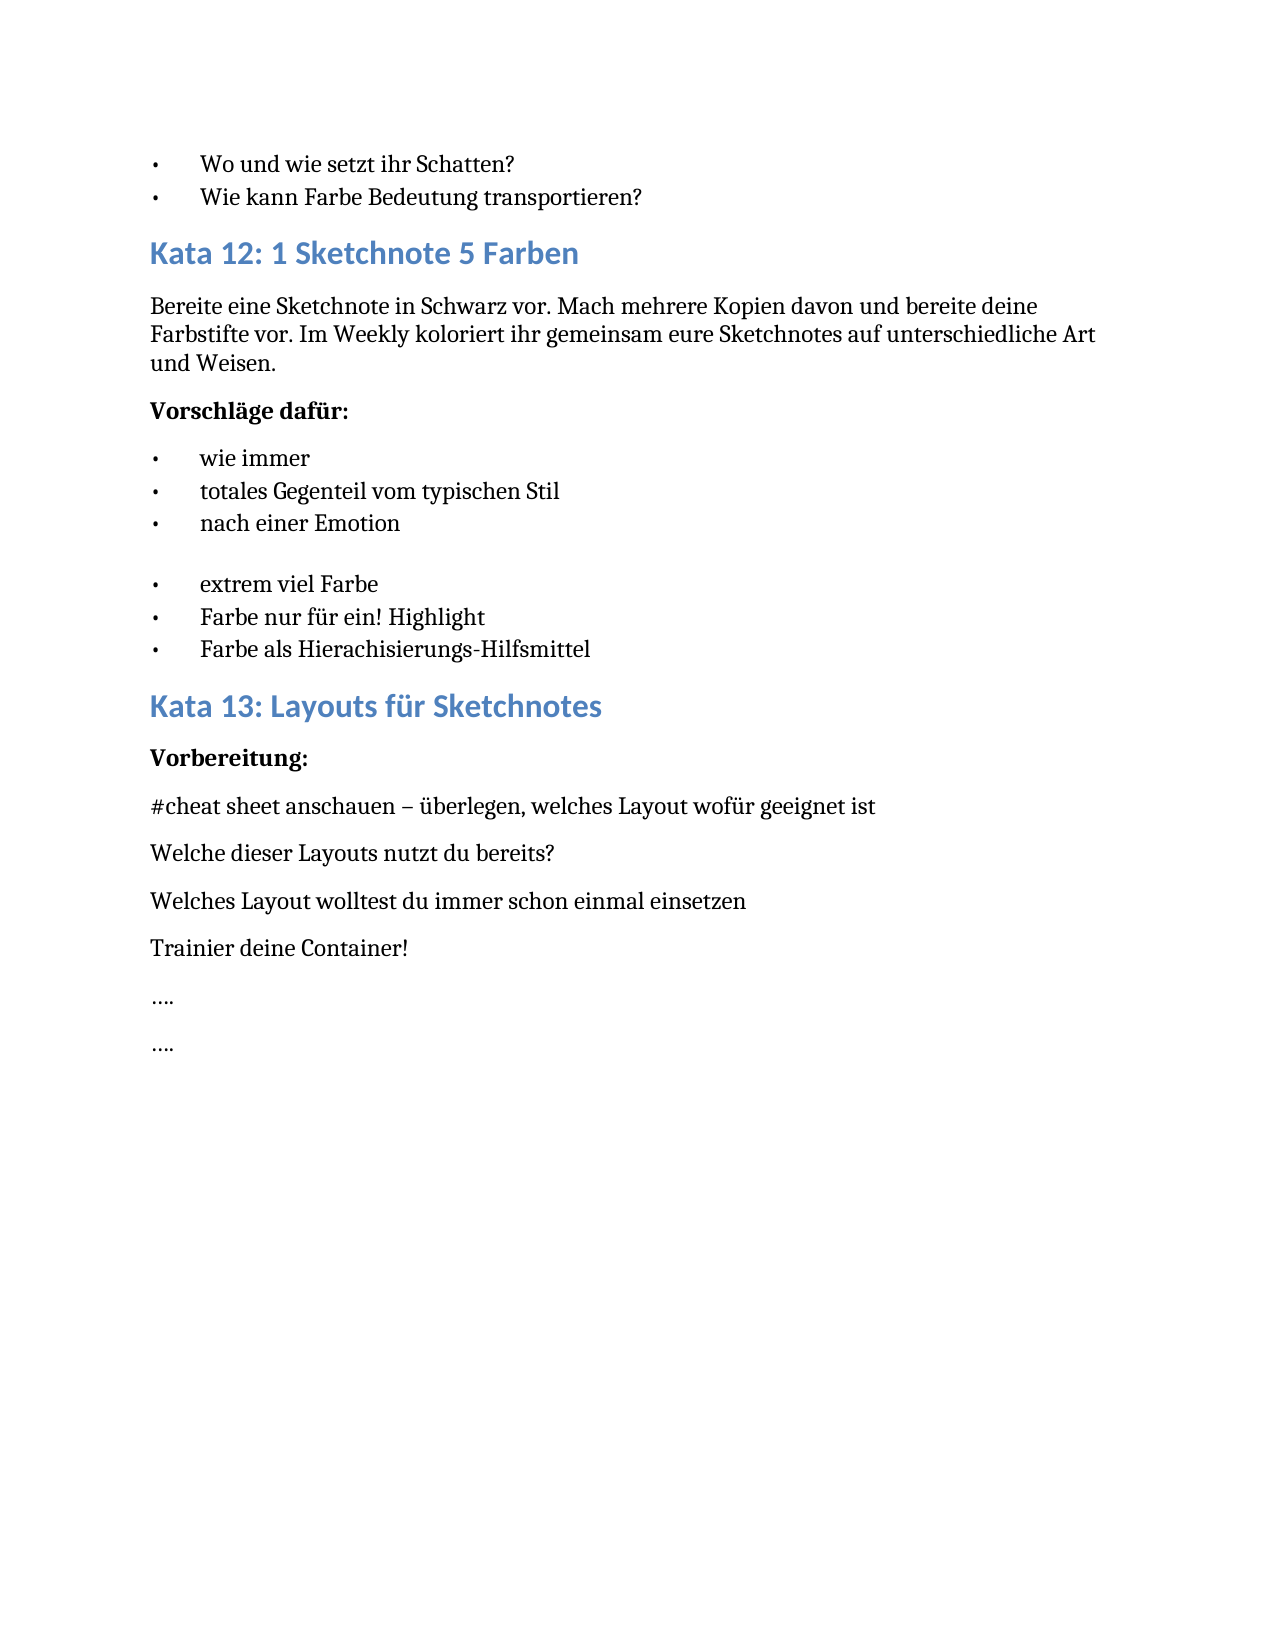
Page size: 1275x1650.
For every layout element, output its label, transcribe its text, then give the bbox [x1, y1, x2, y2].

list Farbe nur für ein! Highlight [150, 603, 1125, 632]
text Vorbereitung: [150, 744, 1125, 773]
subtitle Kata 12: 1 Sketchnote 5 Farben [150, 232, 1125, 273]
text …. [150, 1029, 1125, 1058]
list extrem viel Farbe [150, 570, 1125, 599]
text Vorschläge dafür: [150, 397, 1125, 425]
text Welches Layout wolltest du immer schon einmal einsetzen [150, 887, 1125, 916]
list Wo und wie setzt ihr Schatten? [150, 150, 1125, 179]
list Farbe als Hierachisierungs-Hilfsmittel [150, 635, 1125, 664]
list Wie kann Farbe Bedeutung transportieren? [150, 182, 1125, 211]
text Trainier deine Container! [150, 934, 1125, 963]
list totales Gegenteil vom typischen Stil [150, 477, 1125, 505]
list wie immer [150, 444, 1125, 473]
text Bereite eine Sketchnote in Schwarz vor. Mach mehrere Kopien davon und bereite deine Farbstifte vor. Im Weekly koloriert ihr gemeinsam eure Sketchnotes auf unterschiedliche Art und Weisen. [150, 292, 1125, 378]
list nach einer Emotion [150, 509, 1125, 567]
subtitle Kata 13: Layouts für Sketchnotes [150, 685, 1125, 726]
text …. [150, 982, 1125, 1011]
text #cheat sheet anschauen – überlegen, welches Layout wofür geeignet ist [150, 792, 1125, 821]
text Welche dieser Layouts nutzt du bereits? [150, 839, 1125, 868]
